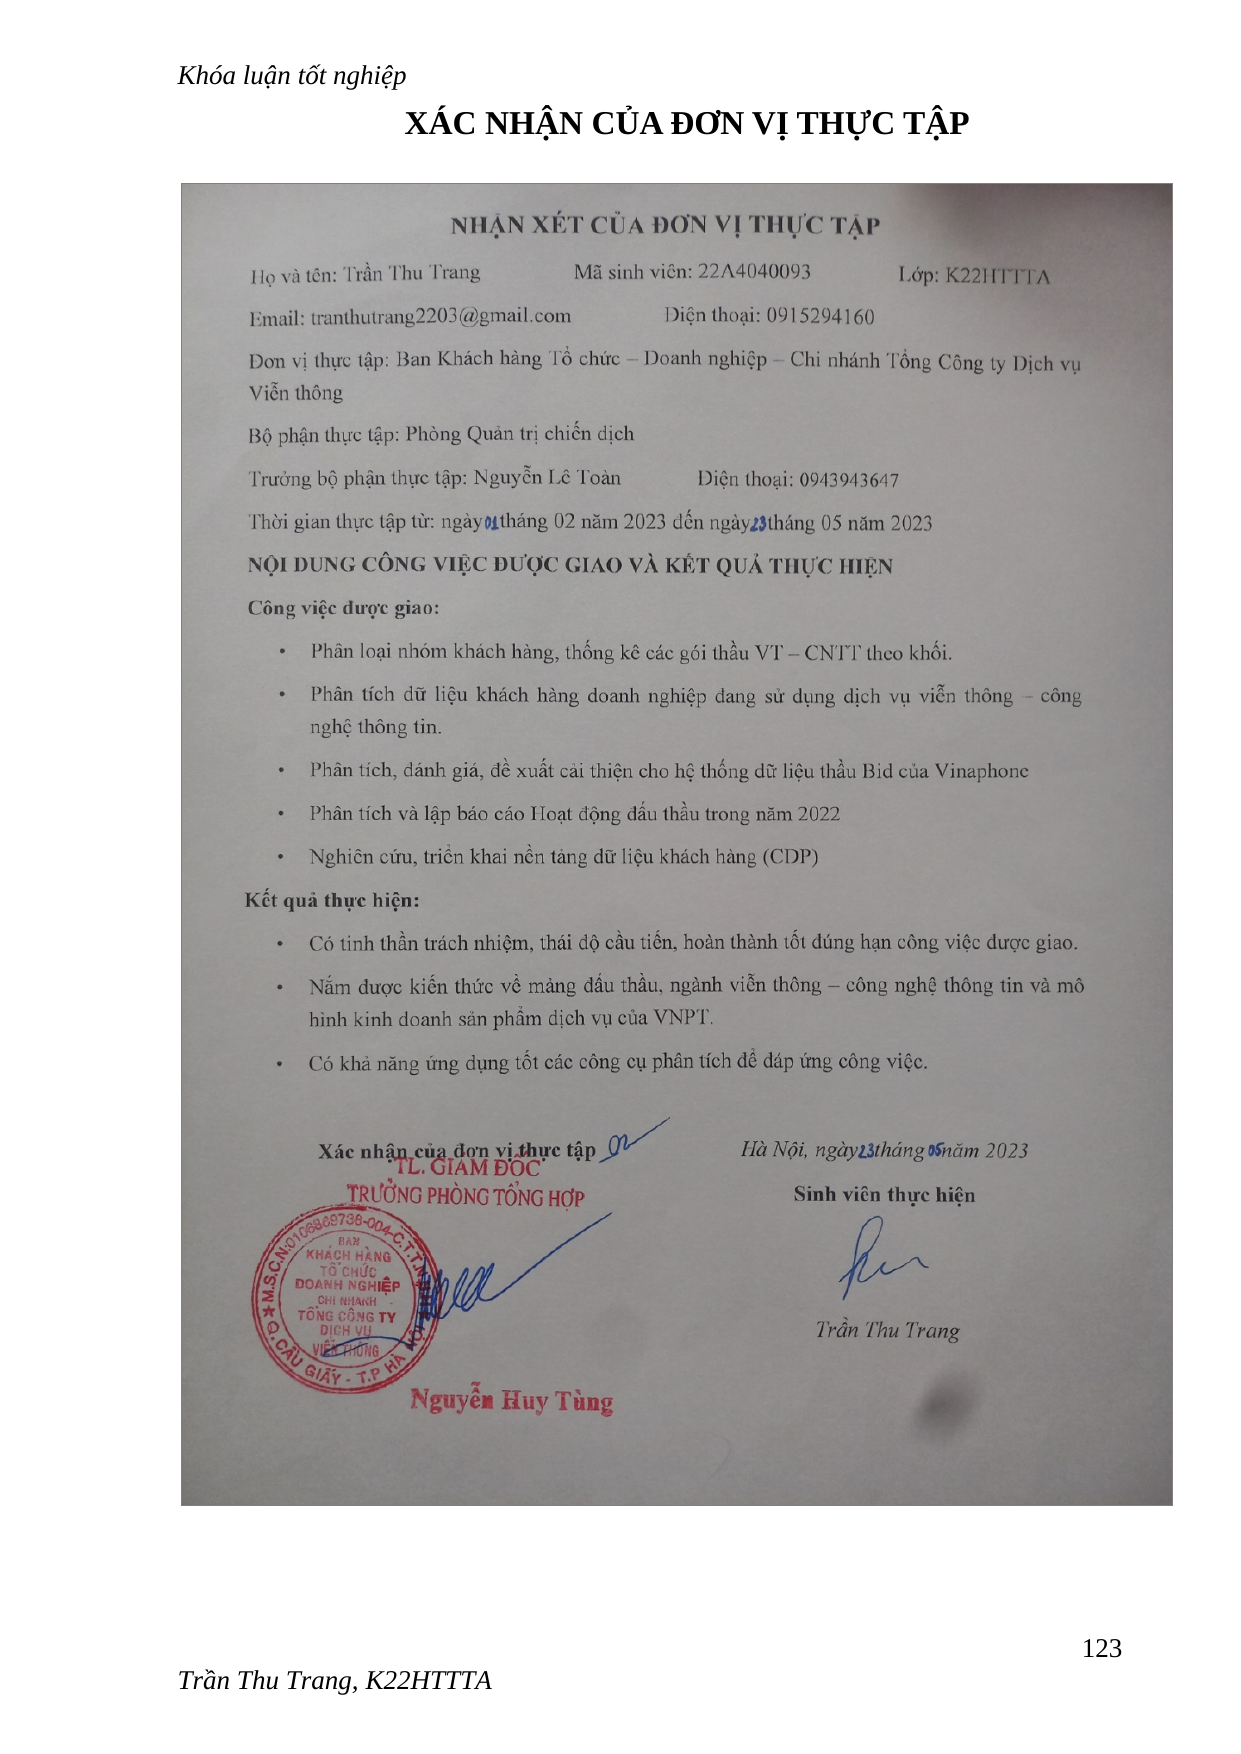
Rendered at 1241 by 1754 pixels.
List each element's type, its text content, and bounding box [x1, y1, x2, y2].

text XÁC NHẬN CỦA ĐƠN VỊ THỰC TẬP [177, 103, 1122, 142]
picture [183, 185, 1172, 1505]
